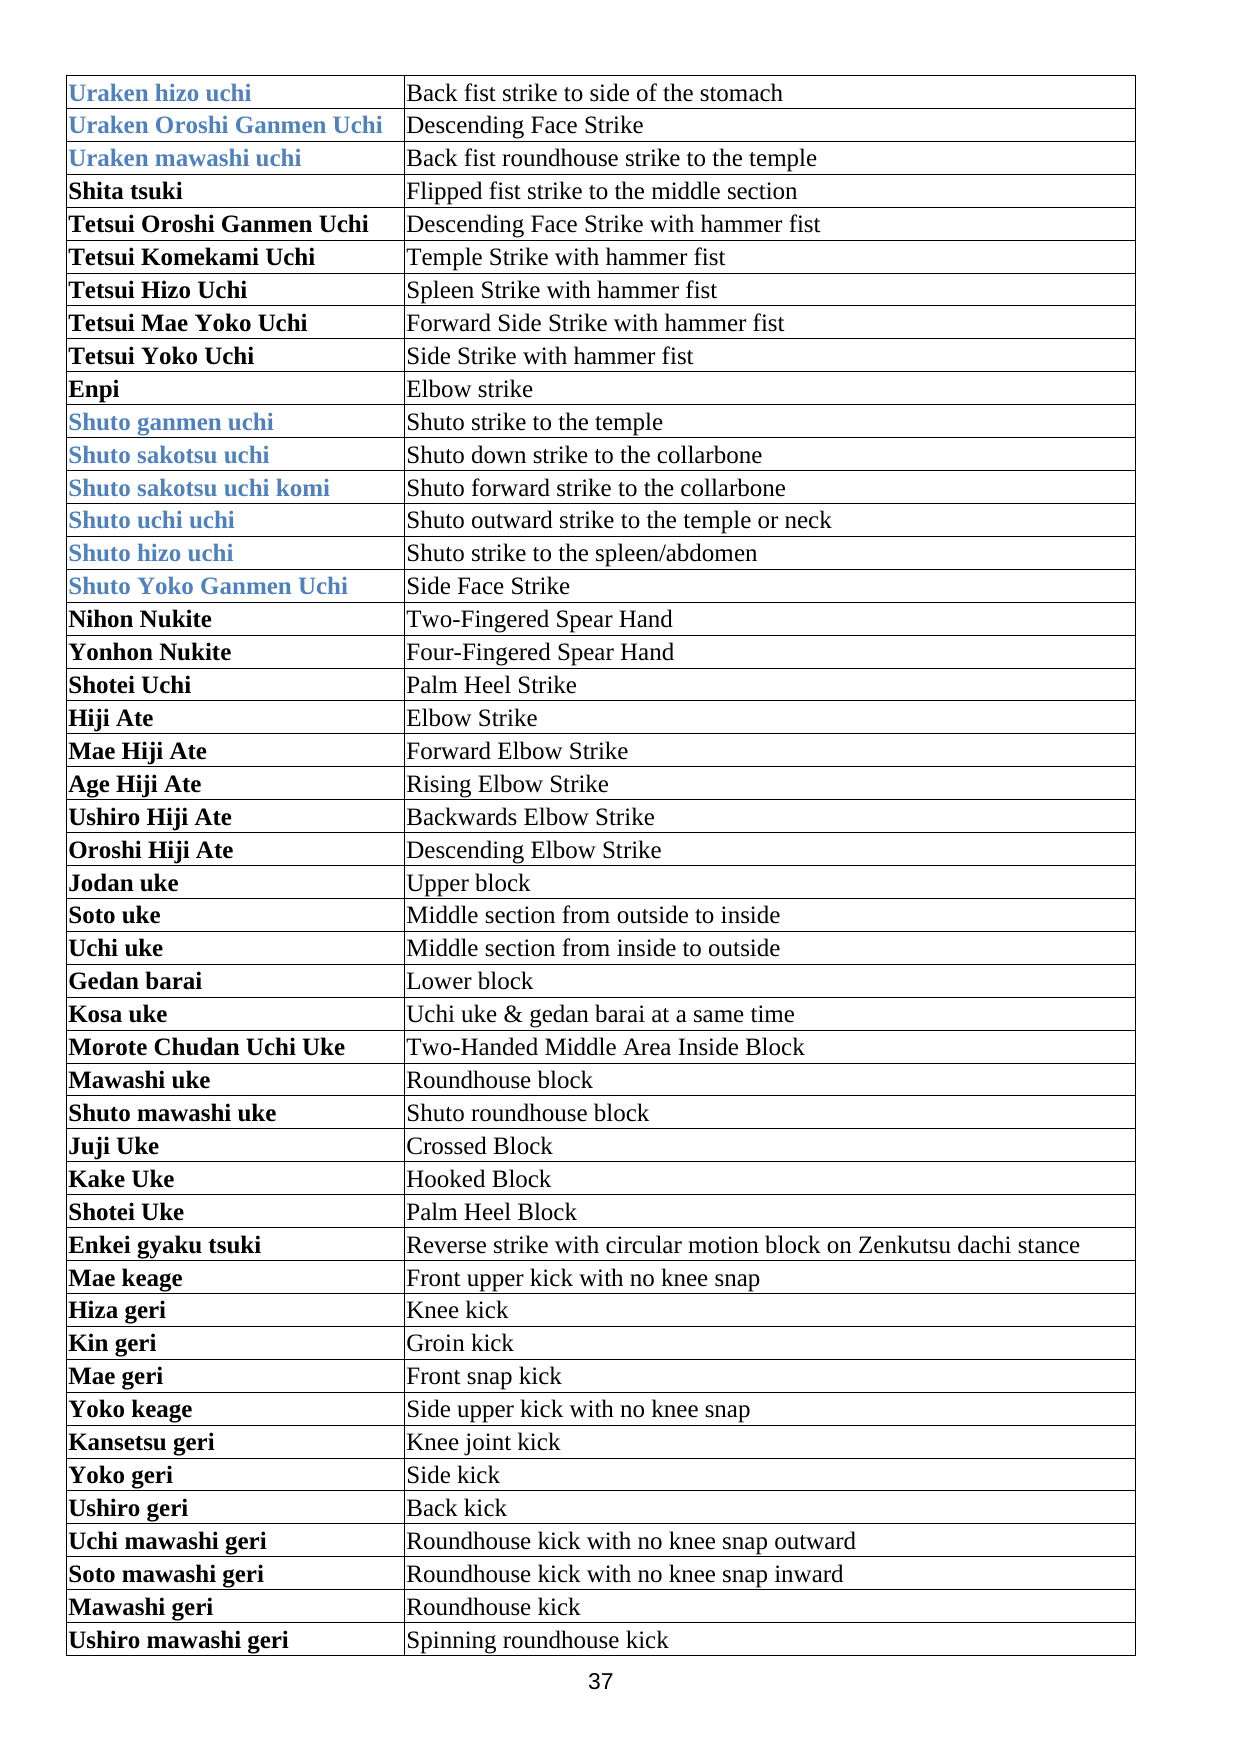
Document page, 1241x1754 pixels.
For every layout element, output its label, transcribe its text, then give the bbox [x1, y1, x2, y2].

table_cell Yoko geri [67, 1459, 404, 1490]
table_cell Upper block [405, 866, 1135, 898]
table_cell Shuto outward strike to the temple or neck [405, 504, 1135, 536]
table_cell Ushiro geri [67, 1491, 404, 1523]
table_cell Shuto strike to the spleen/abdomen [405, 537, 1135, 569]
table_cell Roundhouse block [405, 1064, 1135, 1095]
table_cell Palm Heel Strike [405, 669, 1135, 700]
table_cell Ushiro mawashi geri [67, 1623, 404, 1655]
table_cell Kansetsu geri [67, 1426, 404, 1457]
table_cell Shuto ganmen uchi [67, 405, 404, 437]
table_cell Shuto down strike to the collarbone [405, 438, 1135, 470]
table_cell Descending Face Strike with hammer fist [405, 208, 1135, 239]
table_cell Forward Side Strike with hammer fist [405, 306, 1135, 338]
table_cell Shuto Yoko Ganmen Uchi [67, 570, 404, 602]
table_cell Shita tsuki [67, 175, 404, 207]
table_cell Mae geri [67, 1360, 404, 1392]
table_cell Front snap kick [405, 1360, 1135, 1392]
table_cell Uchi uke [67, 932, 404, 964]
table_cell Nihon Nukite [67, 603, 404, 634]
table_cell Age Hiji Ate [67, 767, 404, 799]
table_cell Forward Elbow Strike [405, 734, 1135, 766]
table_cell Hooked Block [405, 1162, 1135, 1194]
table_cell Enpi [67, 372, 404, 404]
table_cell Shotei Uke [67, 1195, 404, 1227]
table_cell Uchi uke & gedan barai at a same time [405, 998, 1135, 1029]
table_cell Back fist roundhouse strike to the temple [405, 142, 1135, 174]
table_cell Lower block [405, 965, 1135, 997]
table_cell Uchi mawashi geri [67, 1524, 404, 1556]
table_cell Side Strike with hammer fist [405, 339, 1135, 371]
table_cell Enkei gyaku tsuki [67, 1228, 404, 1260]
table_cell Kosa uke [67, 998, 404, 1029]
table_cell Temple Strike with hammer fist [405, 241, 1135, 272]
table_cell Mawashi uke [67, 1064, 404, 1095]
table_cell Shuto roundhouse block [405, 1096, 1135, 1128]
table_cell Uraken mawashi uchi [67, 142, 404, 174]
table_cell Tetsui Oroshi Ganmen Uchi [67, 208, 404, 239]
table_cell Two-Fingered Spear Hand [405, 603, 1135, 634]
table_cell Elbow Strike [405, 701, 1135, 733]
table_cell Knee joint kick [405, 1426, 1135, 1457]
table_cell Soto mawashi geri [67, 1557, 404, 1589]
table_cell Elbow strike [405, 372, 1135, 404]
table_cell Front upper kick with no knee snap [405, 1261, 1135, 1293]
table_cell Mae Hiji Ate [67, 734, 404, 766]
table_cell Flipped fist strike to the middle section [405, 175, 1135, 207]
table_cell Jodan uke [67, 866, 404, 898]
table_cell Shuto sakotsu uchi komi [67, 471, 404, 503]
table_cell Reverse strike with circular motion block on Zenkutsu dachi stance [405, 1228, 1135, 1260]
table_cell Shuto uchi uchi [67, 504, 404, 536]
table_cell Shuto forward strike to the collarbone [405, 471, 1135, 503]
table_cell Yonhon Nukite [67, 636, 404, 667]
table_cell Morote Chudan Uchi Uke [67, 1031, 404, 1062]
table_cell Yoko keage [67, 1393, 404, 1424]
table_cell Roundhouse kick [405, 1590, 1135, 1622]
table_cell Side Face Strike [405, 570, 1135, 602]
table_cell Tetsui Mae Yoko Uchi [67, 306, 404, 338]
table_cell Mawashi geri [67, 1590, 404, 1622]
table_cell Descending Elbow Strike [405, 833, 1135, 865]
table_cell Middle section from inside to outside [405, 932, 1135, 964]
table_cell Tetsui Komekami Uchi [67, 241, 404, 272]
table_cell Spinning roundhouse kick [405, 1623, 1135, 1655]
table_cell Shuto hizo uchi [67, 537, 404, 569]
table_cell Shuto strike to the temple [405, 405, 1135, 437]
table_cell Spleen Strike with hammer fist [405, 274, 1135, 305]
table_cell Tetsui Yoko Uchi [67, 339, 404, 371]
table_cell Two-Handed Middle Area Inside Block [405, 1031, 1135, 1062]
table_cell Palm Heel Block [405, 1195, 1135, 1227]
table_cell Hiji Ate [67, 701, 404, 733]
table_cell Roundhouse kick with no knee snap outward [405, 1524, 1135, 1556]
table_cell Soto uke [67, 899, 404, 931]
table_cell Knee kick [405, 1294, 1135, 1326]
table_cell Roundhouse kick with no knee snap inward [405, 1557, 1135, 1589]
table_cell Oroshi Hiji Ate [67, 833, 404, 865]
table_cell Shotei Uchi [67, 669, 404, 700]
table_cell Groin kick [405, 1327, 1135, 1359]
table_cell Kin geri [67, 1327, 404, 1359]
table_cell Shuto mawashi uke [67, 1096, 404, 1128]
table_cell Crossed Block [405, 1129, 1135, 1161]
table_cell Rising Elbow Strike [405, 767, 1135, 799]
table_cell Kake Uke [67, 1162, 404, 1194]
table_cell Mae keage [67, 1261, 404, 1293]
table_cell Ushiro Hiji Ate [67, 800, 404, 832]
table_cell Juji Uke [67, 1129, 404, 1161]
table_cell Middle section from outside to inside [405, 899, 1135, 931]
table_cell Uraken Oroshi Ganmen Uchi [67, 109, 404, 141]
table_cell Backwards Elbow Strike [405, 800, 1135, 832]
table_cell Back fist strike to side of the stomach [405, 76, 1135, 108]
table_cell Gedan barai [67, 965, 404, 997]
table_cell Side kick [405, 1459, 1135, 1490]
table_cell Descending Face Strike [405, 109, 1135, 141]
table_cell Side upper kick with no knee snap [405, 1393, 1135, 1424]
table_cell Tetsui Hizo Uchi [67, 274, 404, 305]
table_cell Uraken hizo uchi [67, 76, 404, 108]
table_cell Back kick [405, 1491, 1135, 1523]
table_cell Four-Fingered Spear Hand [405, 636, 1135, 667]
table_cell Hiza geri [67, 1294, 404, 1326]
table_cell Shuto sakotsu uchi [67, 438, 404, 470]
